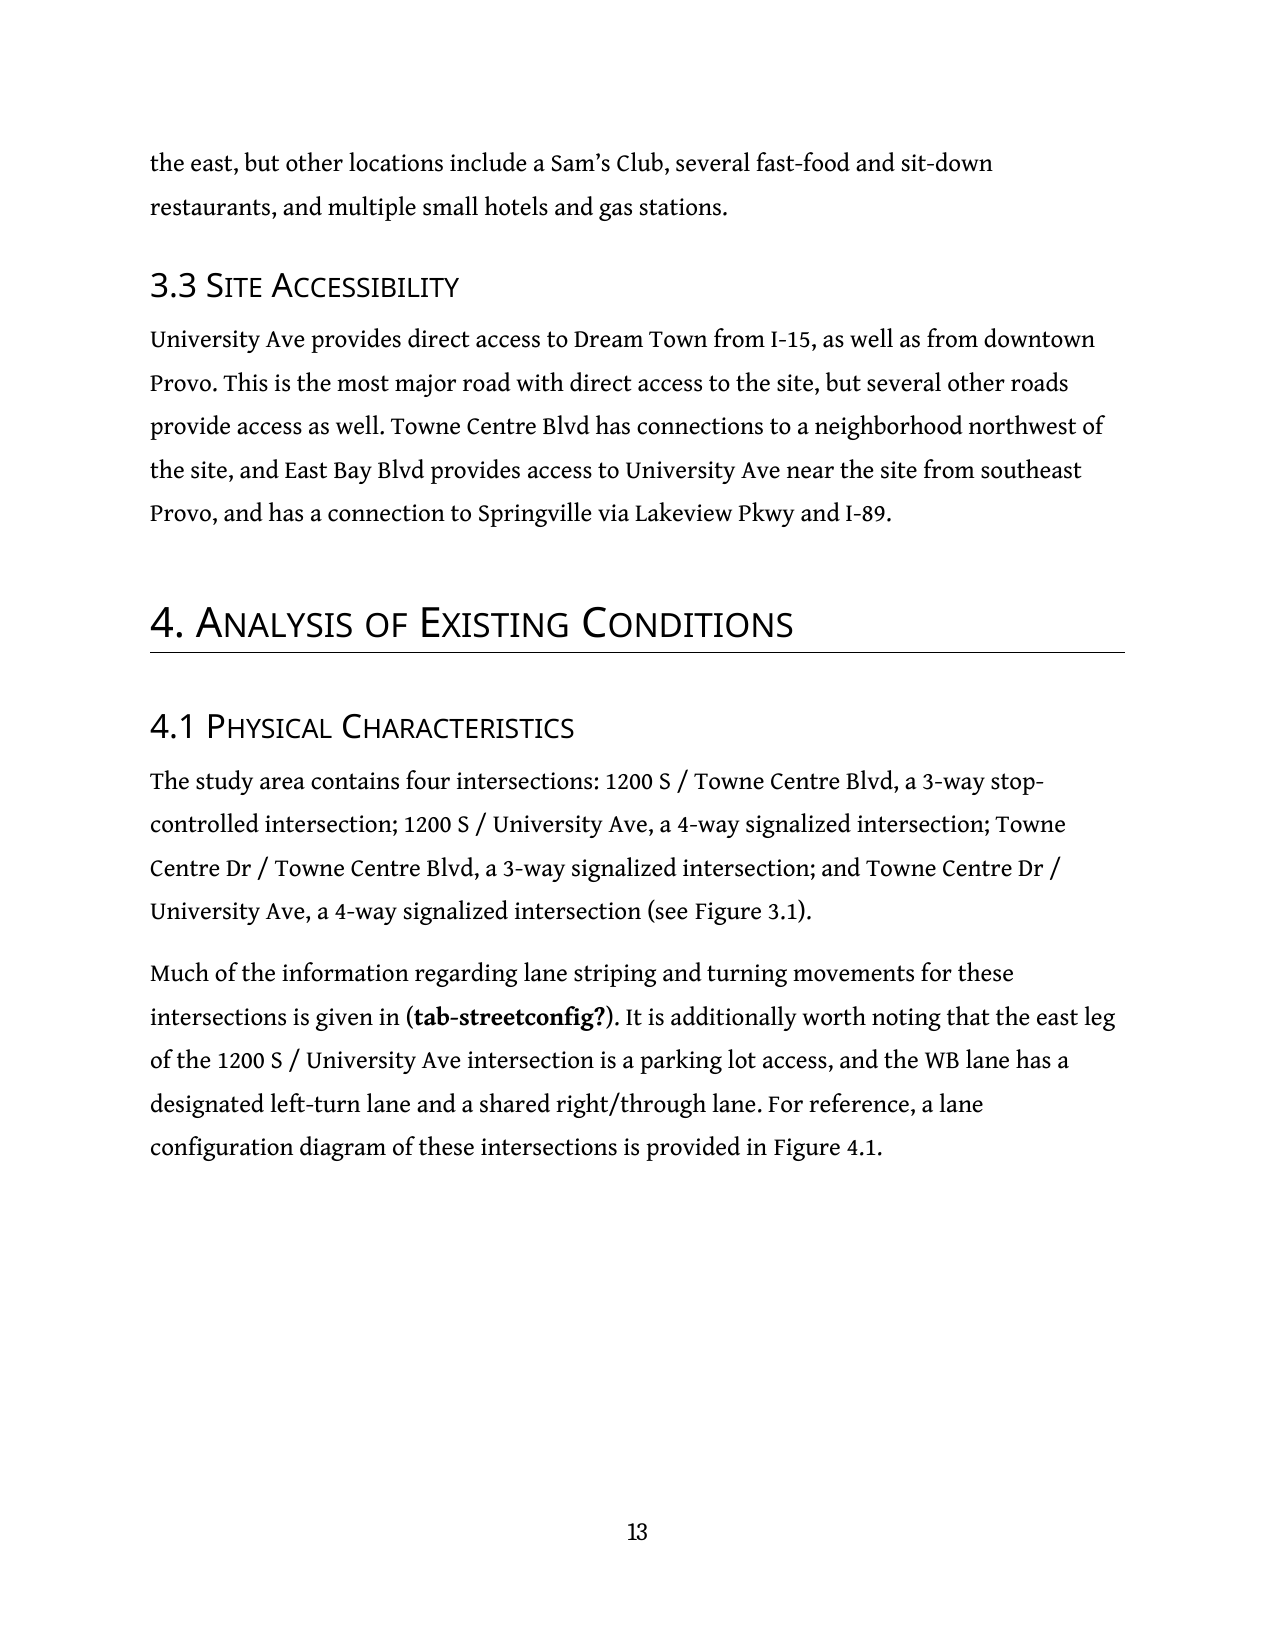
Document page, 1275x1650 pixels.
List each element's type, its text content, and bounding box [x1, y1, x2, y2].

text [150, 150, 1125, 222]
subtitle 3.3 Site Accessibility [150, 262, 1125, 307]
subtitle 4.1 Physical Characteristics [150, 703, 1125, 748]
text University Ave provides direct access to Dream Town from I-15, as well as from downtown Provo. This is the most major road with direct access to the site, but several other roads provide access as well. Towne Centre Blvd has connections to a neighborhood northwest of the site, and East Bay Blvd provides access to University Ave near the site from southeast Provo, and has a connection to Springville via Lakeview Pkwy and I-89. [150, 326, 1125, 529]
subtitle 4. Analysis of Existing Conditions [150, 593, 1125, 652]
text Much of the information regarding lane striping and turning movements for these intersections is given in (tab-streetconfig?). It is additionally worth noting that the east leg of the 1200 S / University Ave intersection is a parking lot access, and the WB lane has a designated left-turn lane and a shared right/through lane. For reference, a lane configuration diagram of these intersections is provided in Figure 4.1. [150, 960, 1125, 1162]
text The study area contains four intersections: 1200 S / Towne Centre Blvd, a 3-way stop-controlled intersection; 1200 S / University Ave, a 4-way signalized intersection; Towne Centre Dr / Towne Centre Blvd, a 3-way signalized intersection; and Towne Centre Dr / University Ave, a 4-way signalized intersection (see Figure 3.1). [150, 767, 1125, 927]
